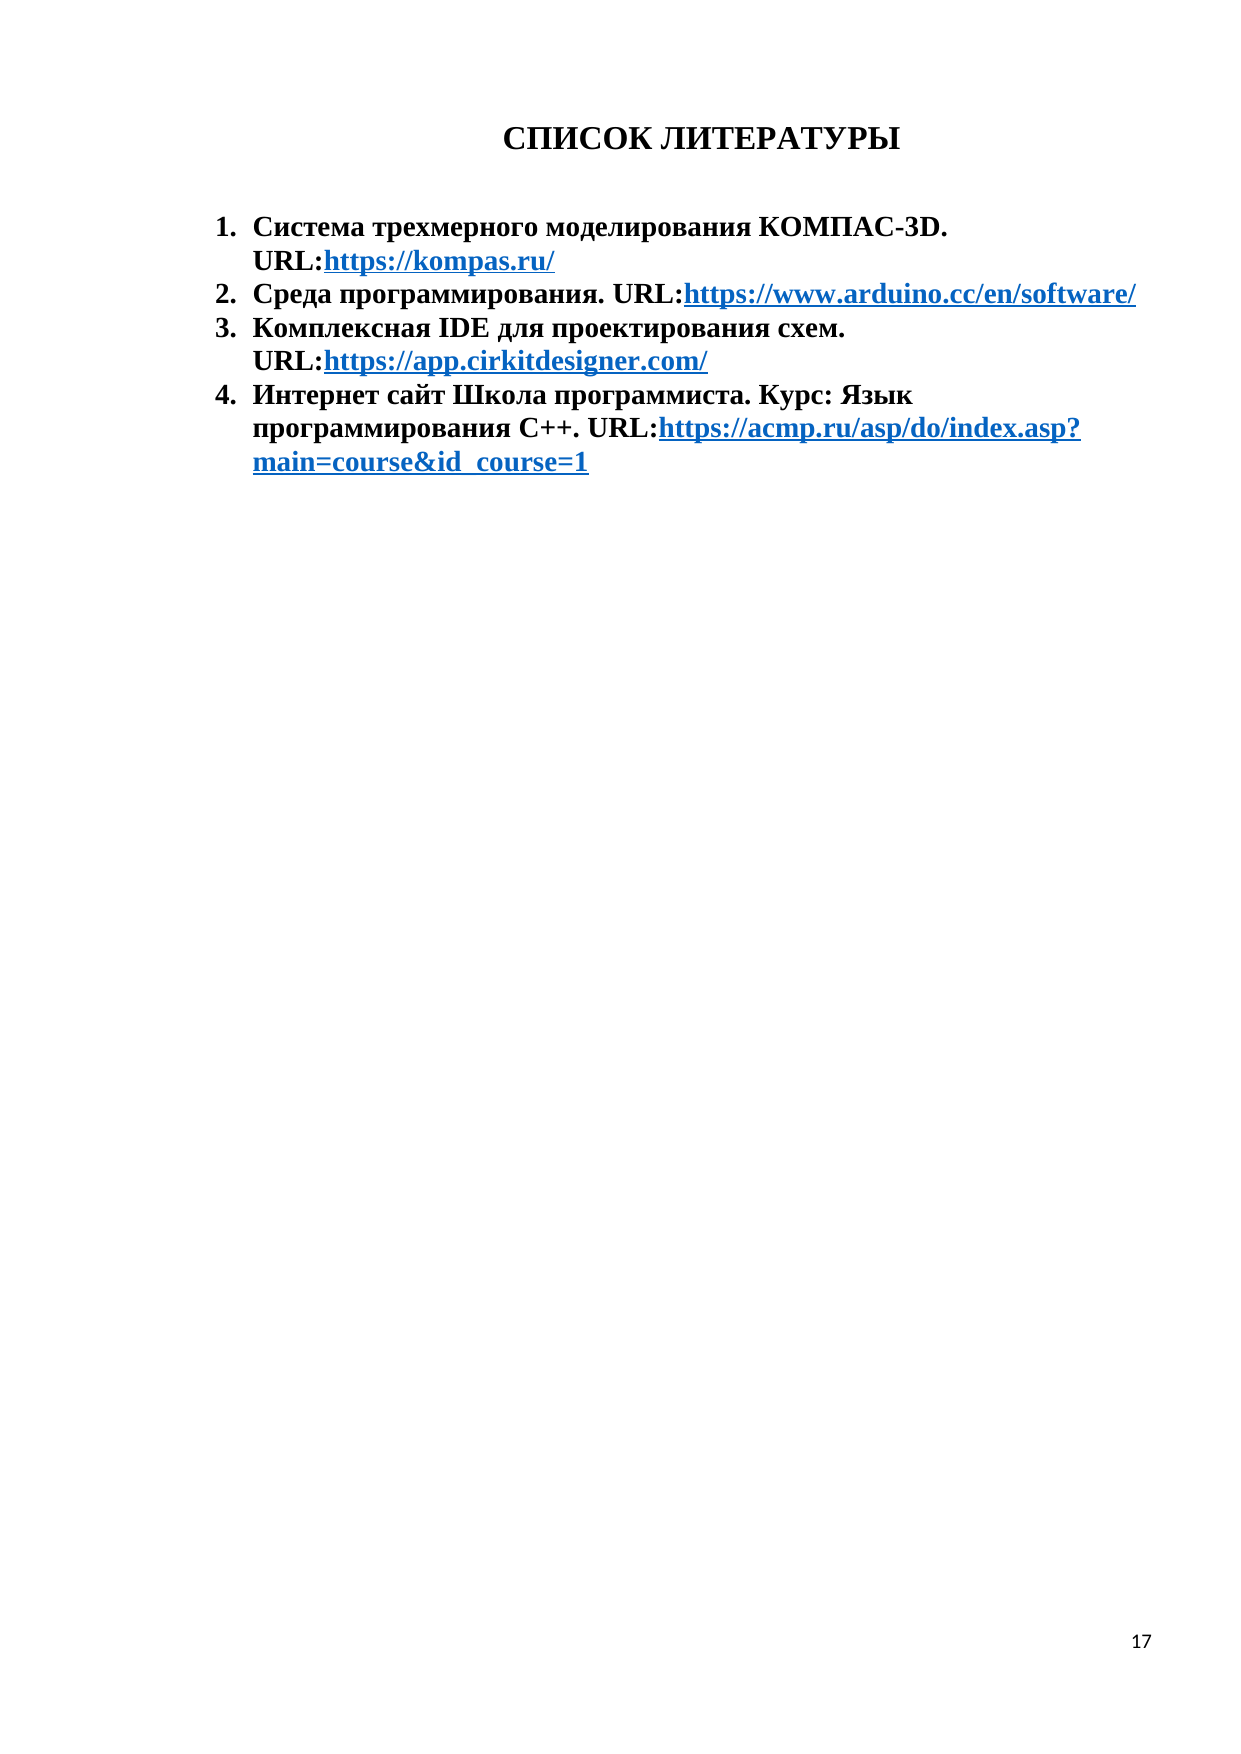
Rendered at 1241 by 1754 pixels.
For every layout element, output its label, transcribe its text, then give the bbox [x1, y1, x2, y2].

list Интернет сайт Школа программиста. Курс: Язык программирования C++. URL:https://acmp.ru/asp/do/index.asp?main=course&id_course=1 [215, 377, 1152, 477]
list Комплексная IDE для проектирования схем. URL:https://app.cirkitdesigner.com/ [215, 310, 1152, 377]
list Среда программирования. URL:https://www.arduino.cc/en/software/ [215, 276, 1152, 310]
list Система трехмерного моделирования КОМПАС-3D. URL:https://kompas.ru/ [215, 209, 1152, 276]
subtitle СПИСОК ЛИТЕРАТУРЫ [177, 118, 1152, 156]
